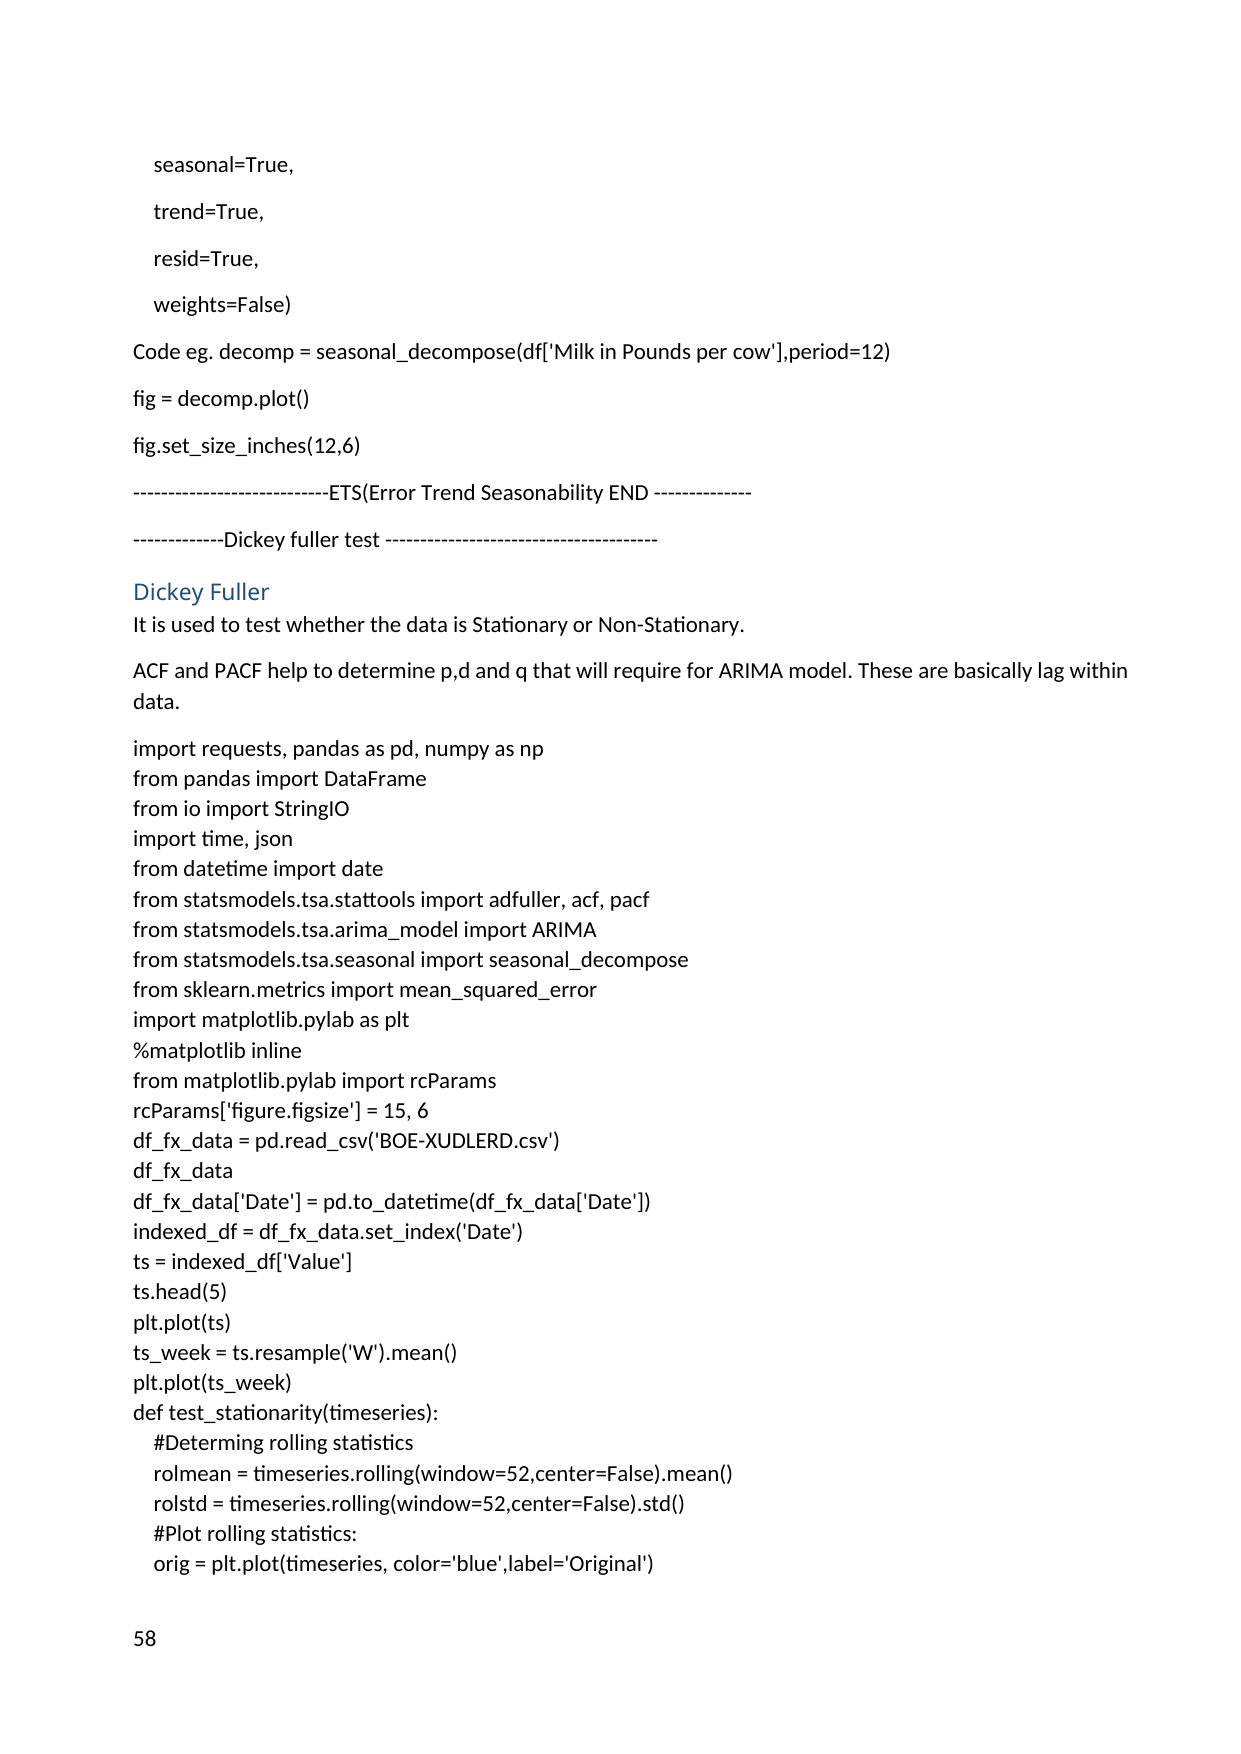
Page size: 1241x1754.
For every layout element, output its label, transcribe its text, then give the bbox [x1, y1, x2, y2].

text #Plot rolling statistics: [133, 1519, 1152, 1547]
text trend=True, [133, 197, 1152, 225]
text ts = indexed_df['Value'] [133, 1247, 1152, 1275]
text orig = plt.plot(timeseries, color='blue',label='Original') [133, 1549, 1152, 1577]
subtitle Dickey Fuller [133, 576, 1152, 607]
text import time, json [133, 824, 1152, 852]
text import matplotlib.pylab as plt [133, 1006, 1152, 1034]
text seasonal=True, [133, 150, 1152, 178]
text import requests, pandas as pd, numpy as np [133, 734, 1152, 762]
text ts_week = ts.resample('W').mean() [133, 1338, 1152, 1366]
text from matplotlib.pylab import rcParams [133, 1066, 1152, 1094]
text resid=True, [133, 244, 1152, 272]
text rcParams['figure.figsize'] = 15, 6 [133, 1096, 1152, 1124]
text fig.set_size_inches(12,6) [133, 431, 1152, 459]
text fig = decomp.plot() [133, 384, 1152, 412]
text rolstd = timeseries.rolling(window=52,center=False).std() [133, 1489, 1152, 1517]
text from statsmodels.tsa.seasonal import seasonal_decompose [133, 945, 1152, 973]
text rolmean = timeseries.rolling(window=52,center=False).mean() [133, 1459, 1152, 1487]
text from statsmodels.tsa.stattools import adfuller, acf, pacf [133, 885, 1152, 913]
text def test_stationarity(timeseries): [133, 1398, 1152, 1426]
text df_fx_data = pd.read_csv('BOE-XUDLERD.csv') [133, 1126, 1152, 1154]
text ACF and PACF help to determine p,d and q that will require for ARIMA model. These are basically lag within data. [133, 657, 1152, 715]
text #Determing rolling statistics [133, 1428, 1152, 1457]
text plt.plot(ts_week) [133, 1368, 1152, 1396]
text indexed_df = df_fx_data.set_index('Date') [133, 1217, 1152, 1245]
text %matplotlib inline [133, 1036, 1152, 1064]
text from pandas import DataFrame [133, 764, 1152, 792]
text from datetime import date [133, 854, 1152, 883]
text It is used to test whether the data is Stationary or Non-Stationary. [133, 610, 1152, 638]
text ----------------------------ETS(Error Trend Seasonability END -------------- [133, 478, 1152, 506]
text weights=False) [133, 291, 1152, 319]
text from io import StringIO [133, 794, 1152, 822]
text from statsmodels.tsa.arima_model import ARIMA [133, 915, 1152, 943]
text df_fx_data [133, 1157, 1152, 1185]
text plt.plot(ts) [133, 1308, 1152, 1336]
text from sklearn.metrics import mean_squared_error [133, 975, 1152, 1003]
text ts.head(5) [133, 1277, 1152, 1306]
text df_fx_data['Date'] = pd.to_datetime(df_fx_data['Date']) [133, 1187, 1152, 1215]
text Code eg. decomp = seasonal_decompose(df['Milk in Pounds per cow'],period=12) [133, 337, 1152, 366]
text -------------Dickey fuller test --------------------------------------- [133, 525, 1152, 553]
